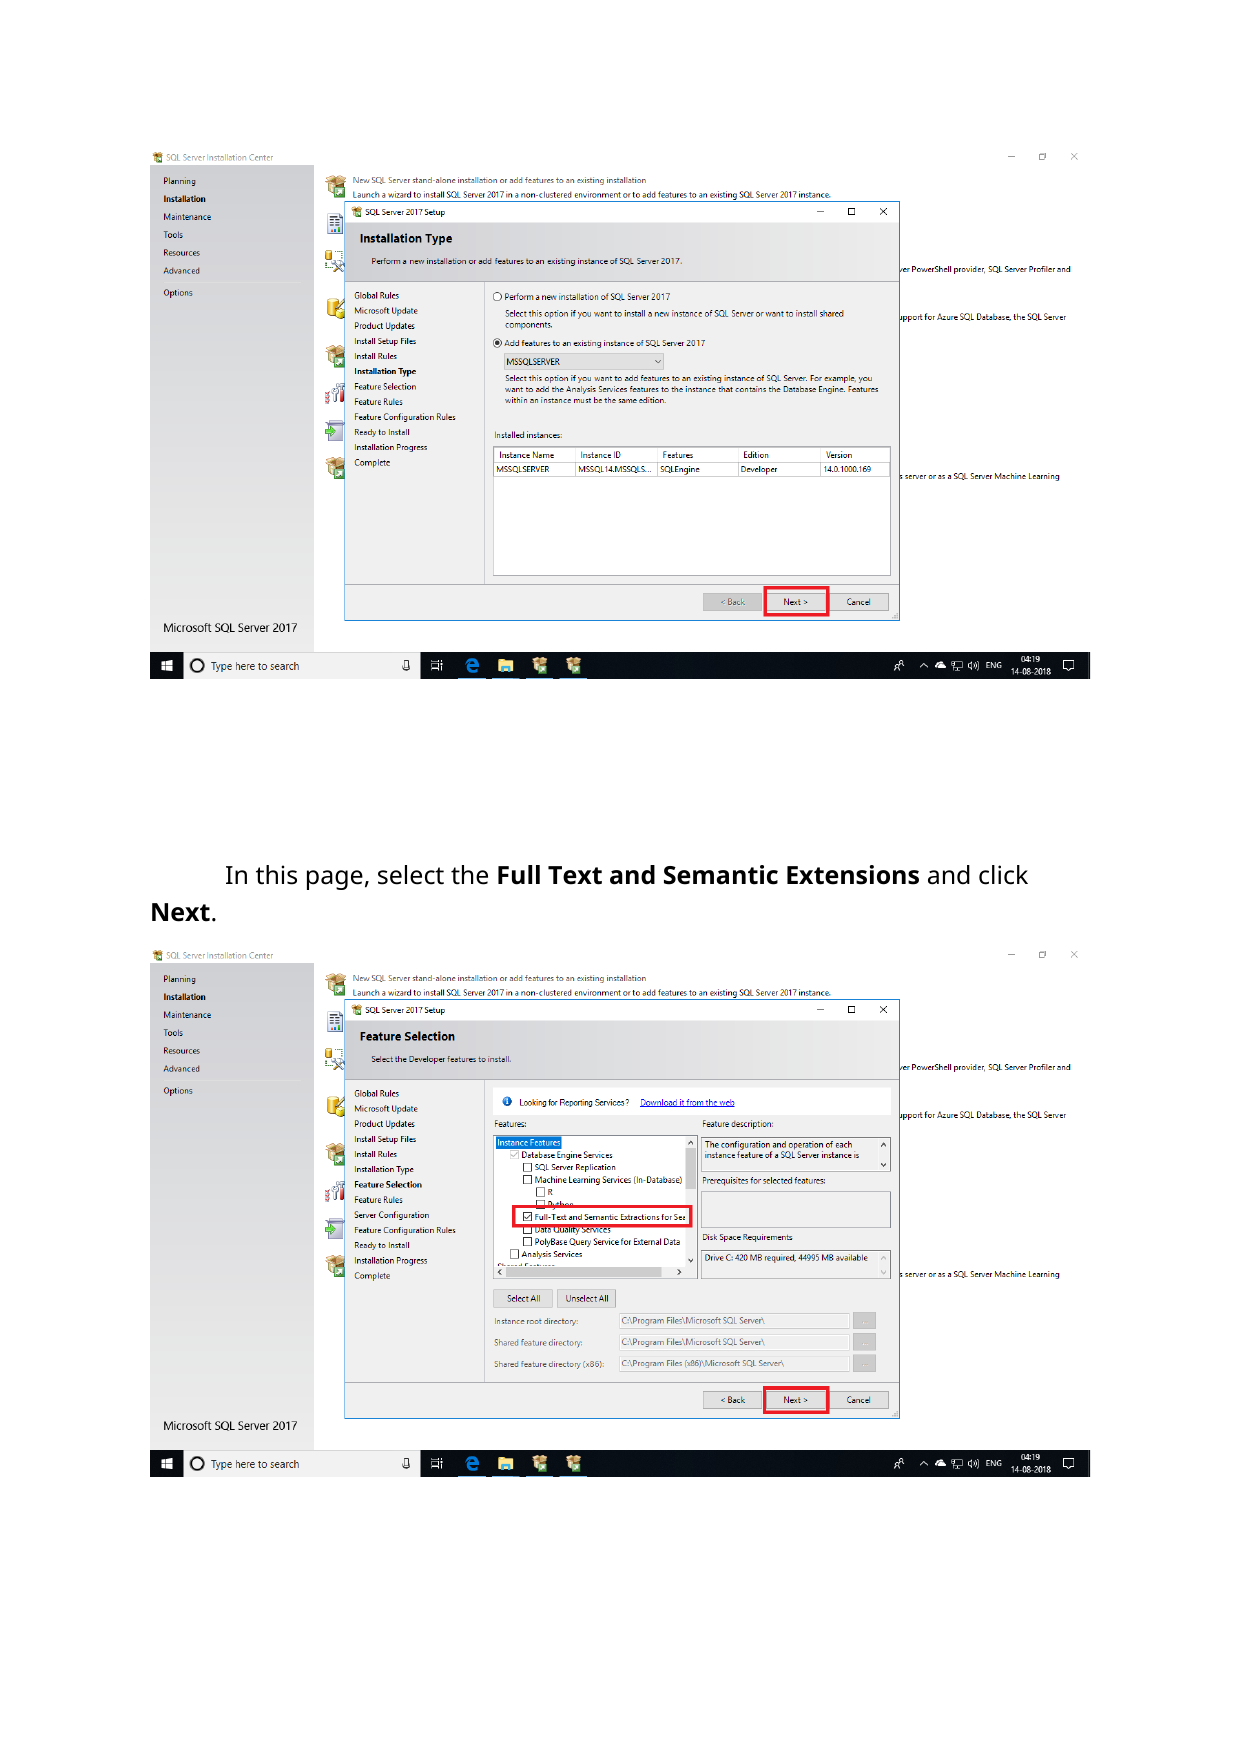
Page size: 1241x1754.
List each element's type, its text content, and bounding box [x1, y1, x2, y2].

picture [150, 948, 1091, 1477]
text In this page, select the Full Text and Semantic Extensions and click Next. [150, 858, 1090, 929]
picture [150, 150, 1091, 679]
